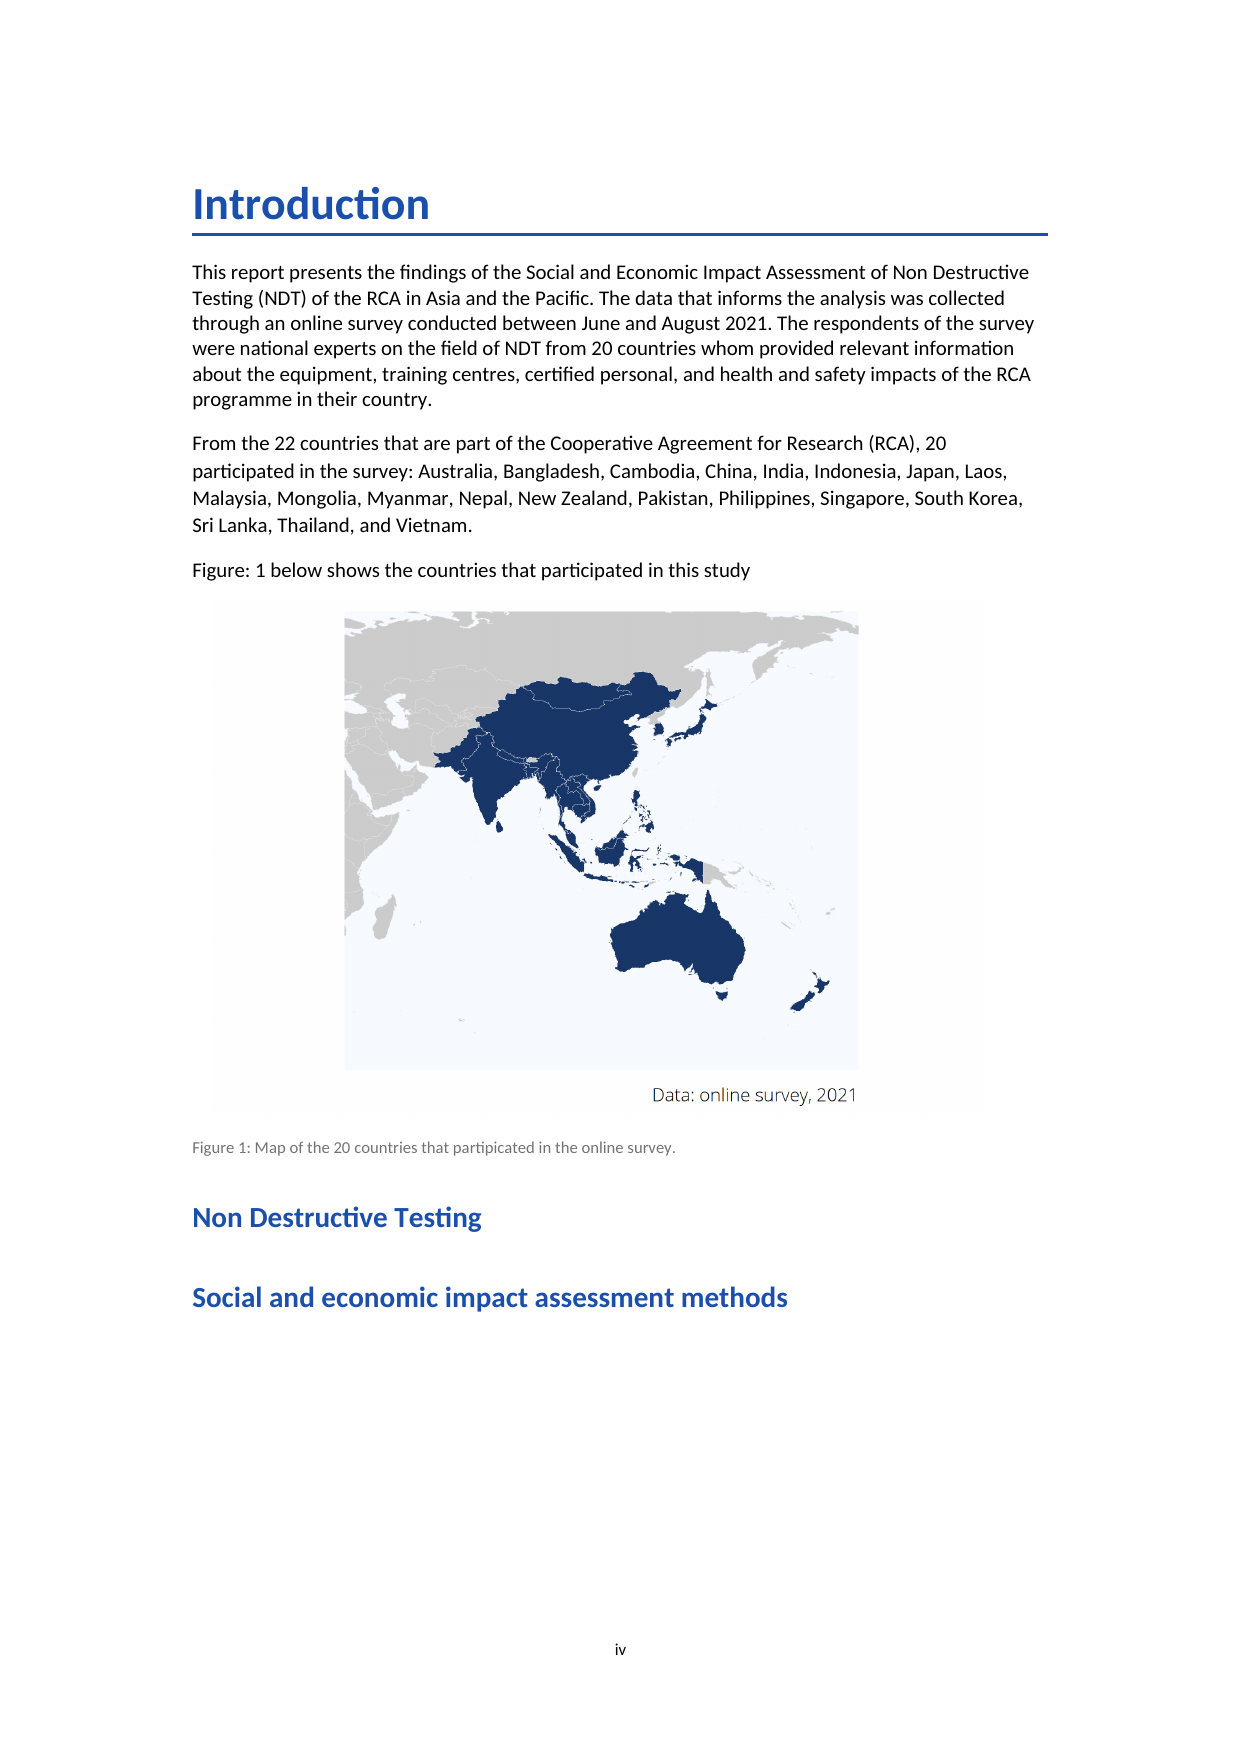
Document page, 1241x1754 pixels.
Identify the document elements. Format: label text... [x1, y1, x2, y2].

text From the 22 countries that are part of the Cooperative Agreement for Research (RCA), 20 participated in the survey: Australia, Bangladesh, Cambodia, China, India, Indonesia, Japan, Laos, Malaysia, Mongolia, Myanmar, Nepal, New Zealand, Pakistan, Philippines, Singapore, South Korea, Sri Lanka, Thailand, and Vietnam. [192, 431, 1048, 538]
text Figure: 1 below shows the countries that participated in this study [192, 557, 1048, 582]
subtitle Non Destructive Testing [192, 1199, 1048, 1235]
subtitle Introduction [192, 175, 1048, 233]
text This report presents the findings of the Social and Economic Impact Assessment of Non Destructive Testing (NDT) of the RCA in Asia and the Pacific. The data that informs the analysis was collected through an online survey conducted between June and August 2021. The respondents of the survey were national experts on the field of NDT from 20 countries whom provided relevant information about the equipment, training centres, certified personal, and health and safety impacts of the RCA programme in their country. [192, 259, 1048, 412]
picture [210, 600, 987, 1117]
text Figure 1: Map of the 20 countries that partipicated in the online survey. [192, 1137, 1048, 1158]
subtitle Social and economic impact assessment methods [192, 1279, 1048, 1315]
